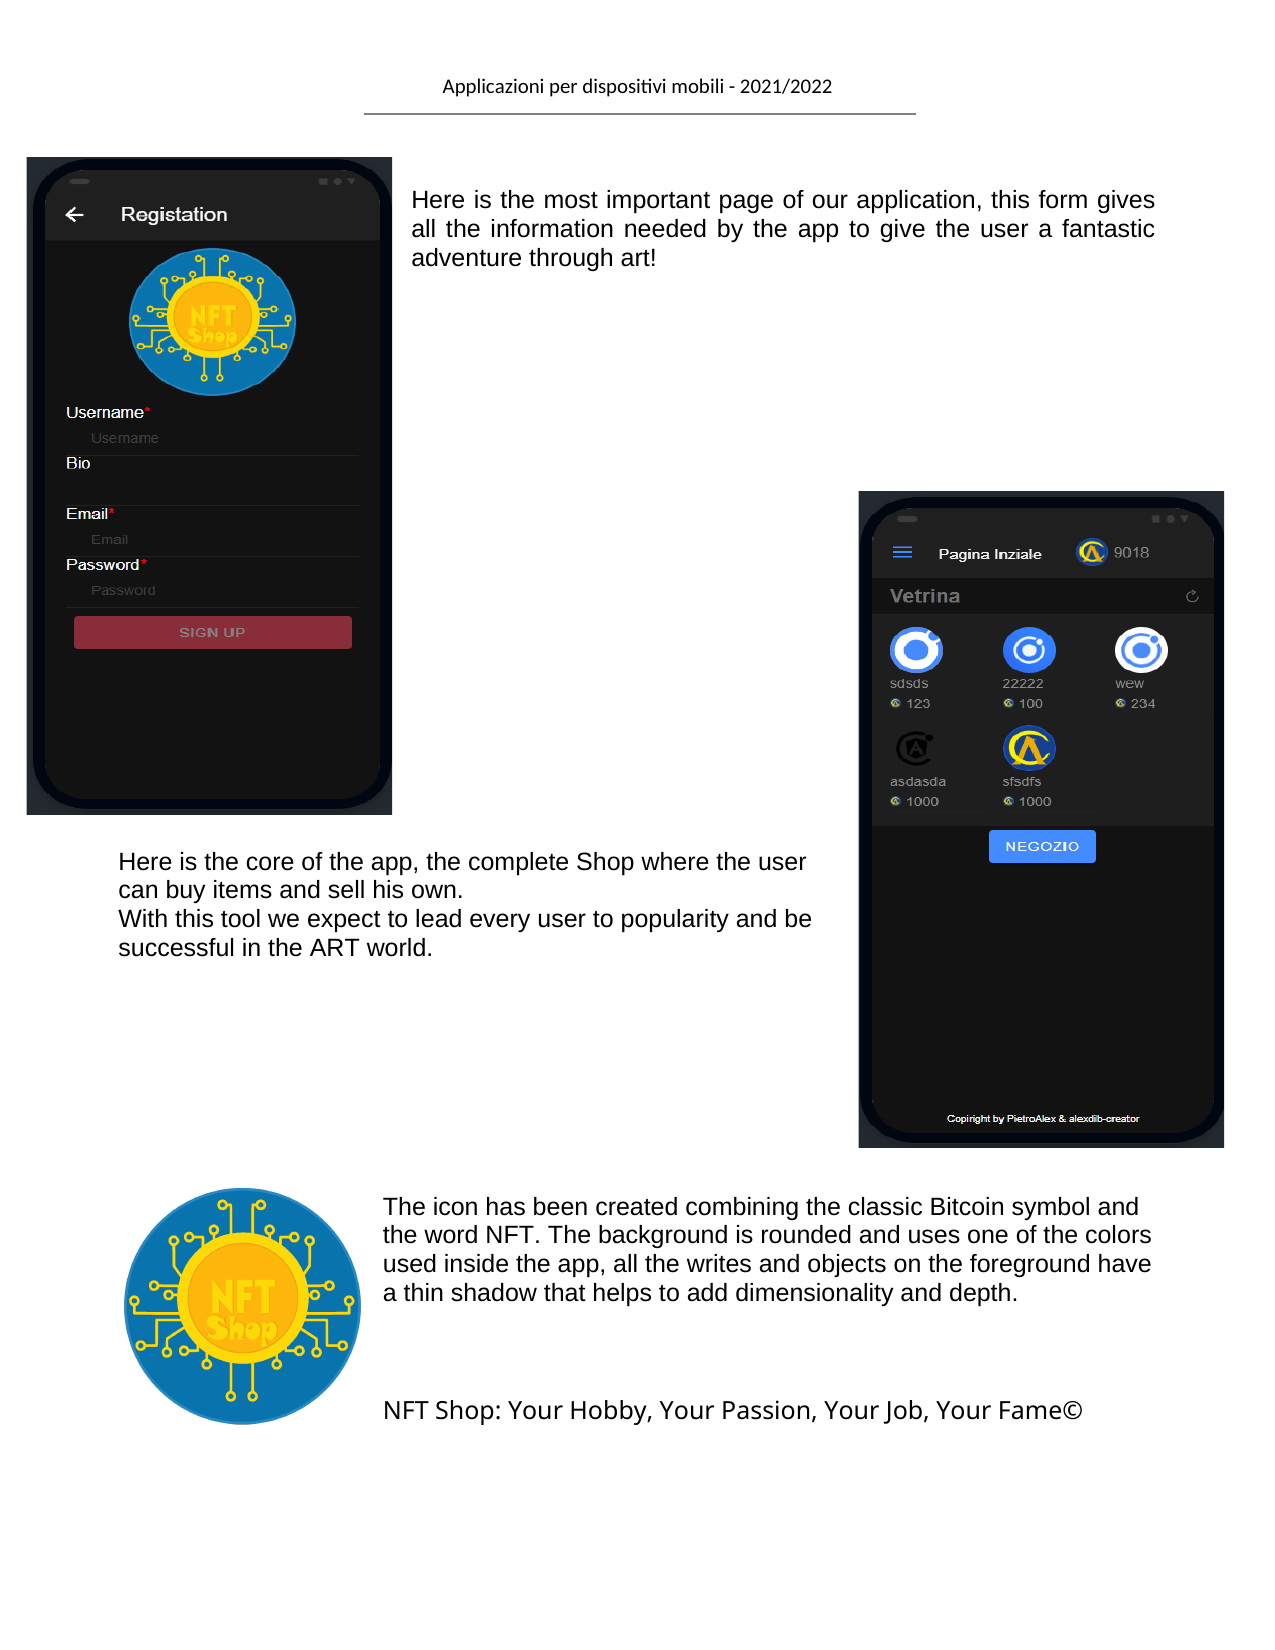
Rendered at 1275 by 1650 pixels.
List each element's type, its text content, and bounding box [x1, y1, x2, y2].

text Here is the core of the app, the complete Shop where the user can buy items and sell his own. [118, 847, 858, 904]
picture [121, 1186, 364, 1426]
text With this tool we expect to lead every user to popularity and be successful in the ART world. [118, 904, 858, 962]
text Here is the most important page of our application, this form gives all the information needed by the app to give the user a fantastic adventure through art! [393, 185, 1157, 272]
text NFT Shop: Your Hobby, Your Passion, Your Job, Your Fame© [118, 1393, 1157, 1427]
picture [26, 157, 393, 815]
text The icon has been created combining the classic Bitcoin symbol and the word NFT. The background is rounded and uses one of the colors used inside the app, all the writes and objects on the foreground have a thin shadow that helps to add dimensionality and depth. [364, 1192, 1157, 1307]
picture [858, 491, 1225, 1148]
